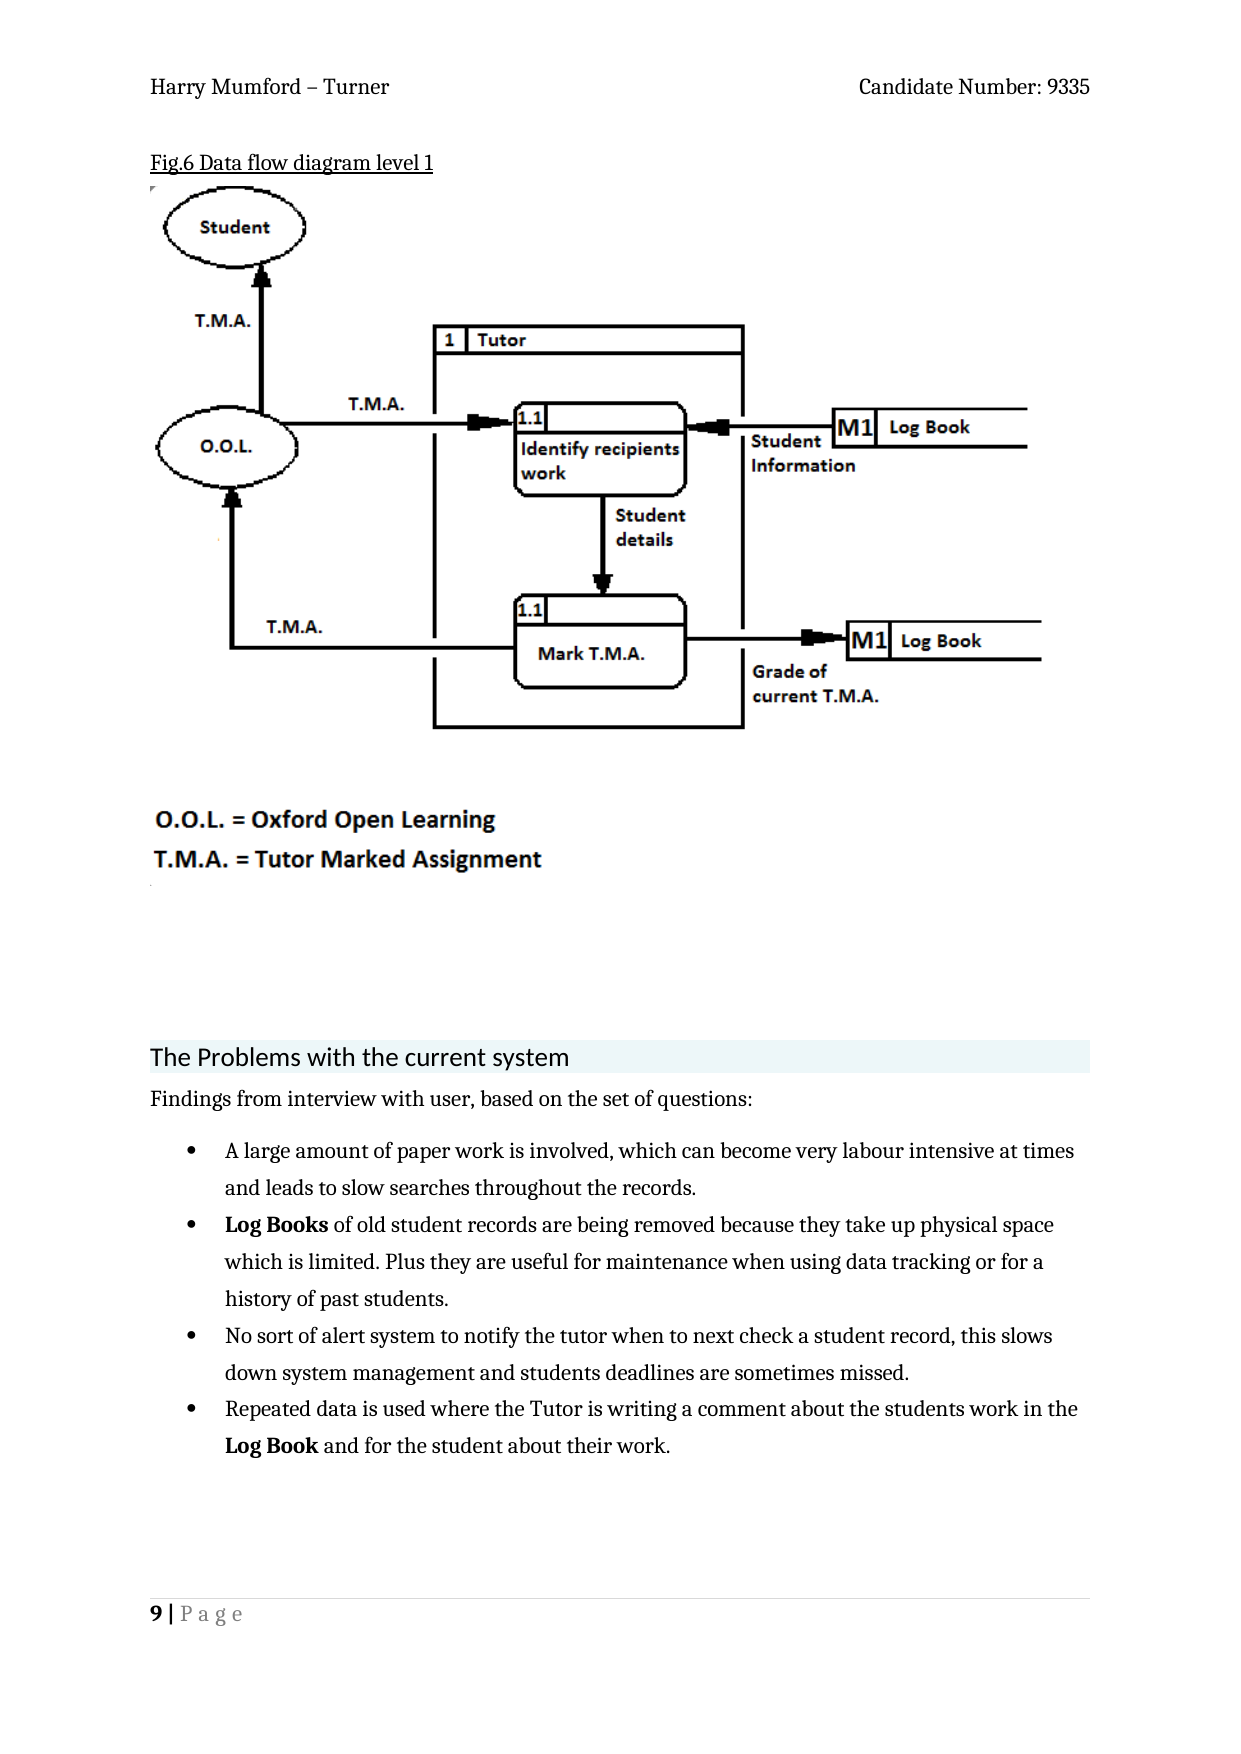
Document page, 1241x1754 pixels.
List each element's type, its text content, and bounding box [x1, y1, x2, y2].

list A large amount of paper work is involved, which can become very labour intensive at times and leads to slow searches throughout the records. [187, 1138, 1090, 1201]
text Findings from interview with user, based on the set of questions: [150, 1085, 1090, 1112]
picture [150, 186, 1046, 886]
list No sort of alert system to notify the tutor when to next check a student record, this slows down system management and students deadlines are sometimes missed. [187, 1322, 1090, 1386]
list Log Books of old student records are being removed because they take up physical space which is limited. Plus they are useful for maintenance when using data tracking or for a history of past students. [187, 1212, 1090, 1312]
list Repeated data is used where the Tutor is writing a comment about the students work in the Log Book and for the student about their work. [187, 1396, 1090, 1459]
subtitle The Problems with the current system [150, 1040, 1090, 1073]
